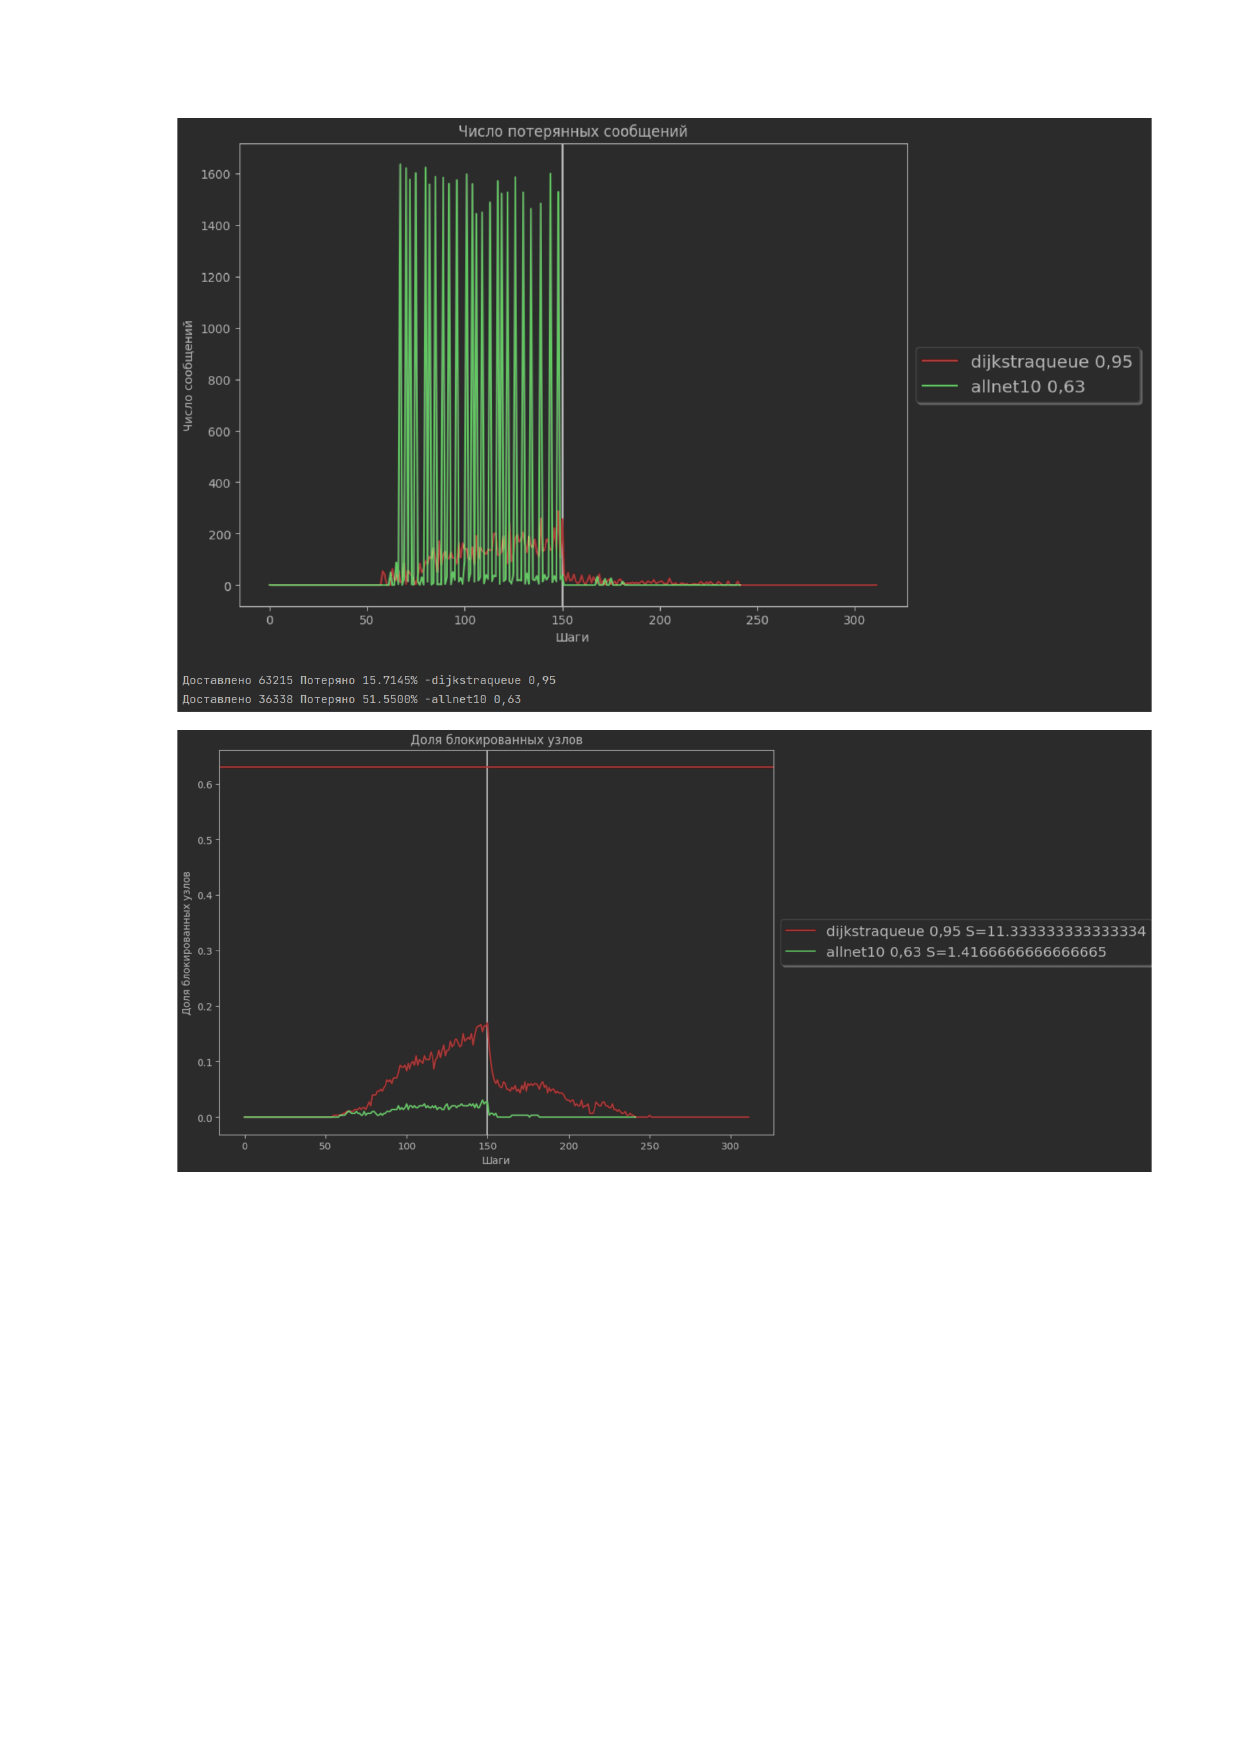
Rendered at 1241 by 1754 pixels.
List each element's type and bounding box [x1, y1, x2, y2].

picture [177, 118, 1152, 712]
picture [177, 730, 1152, 1172]
